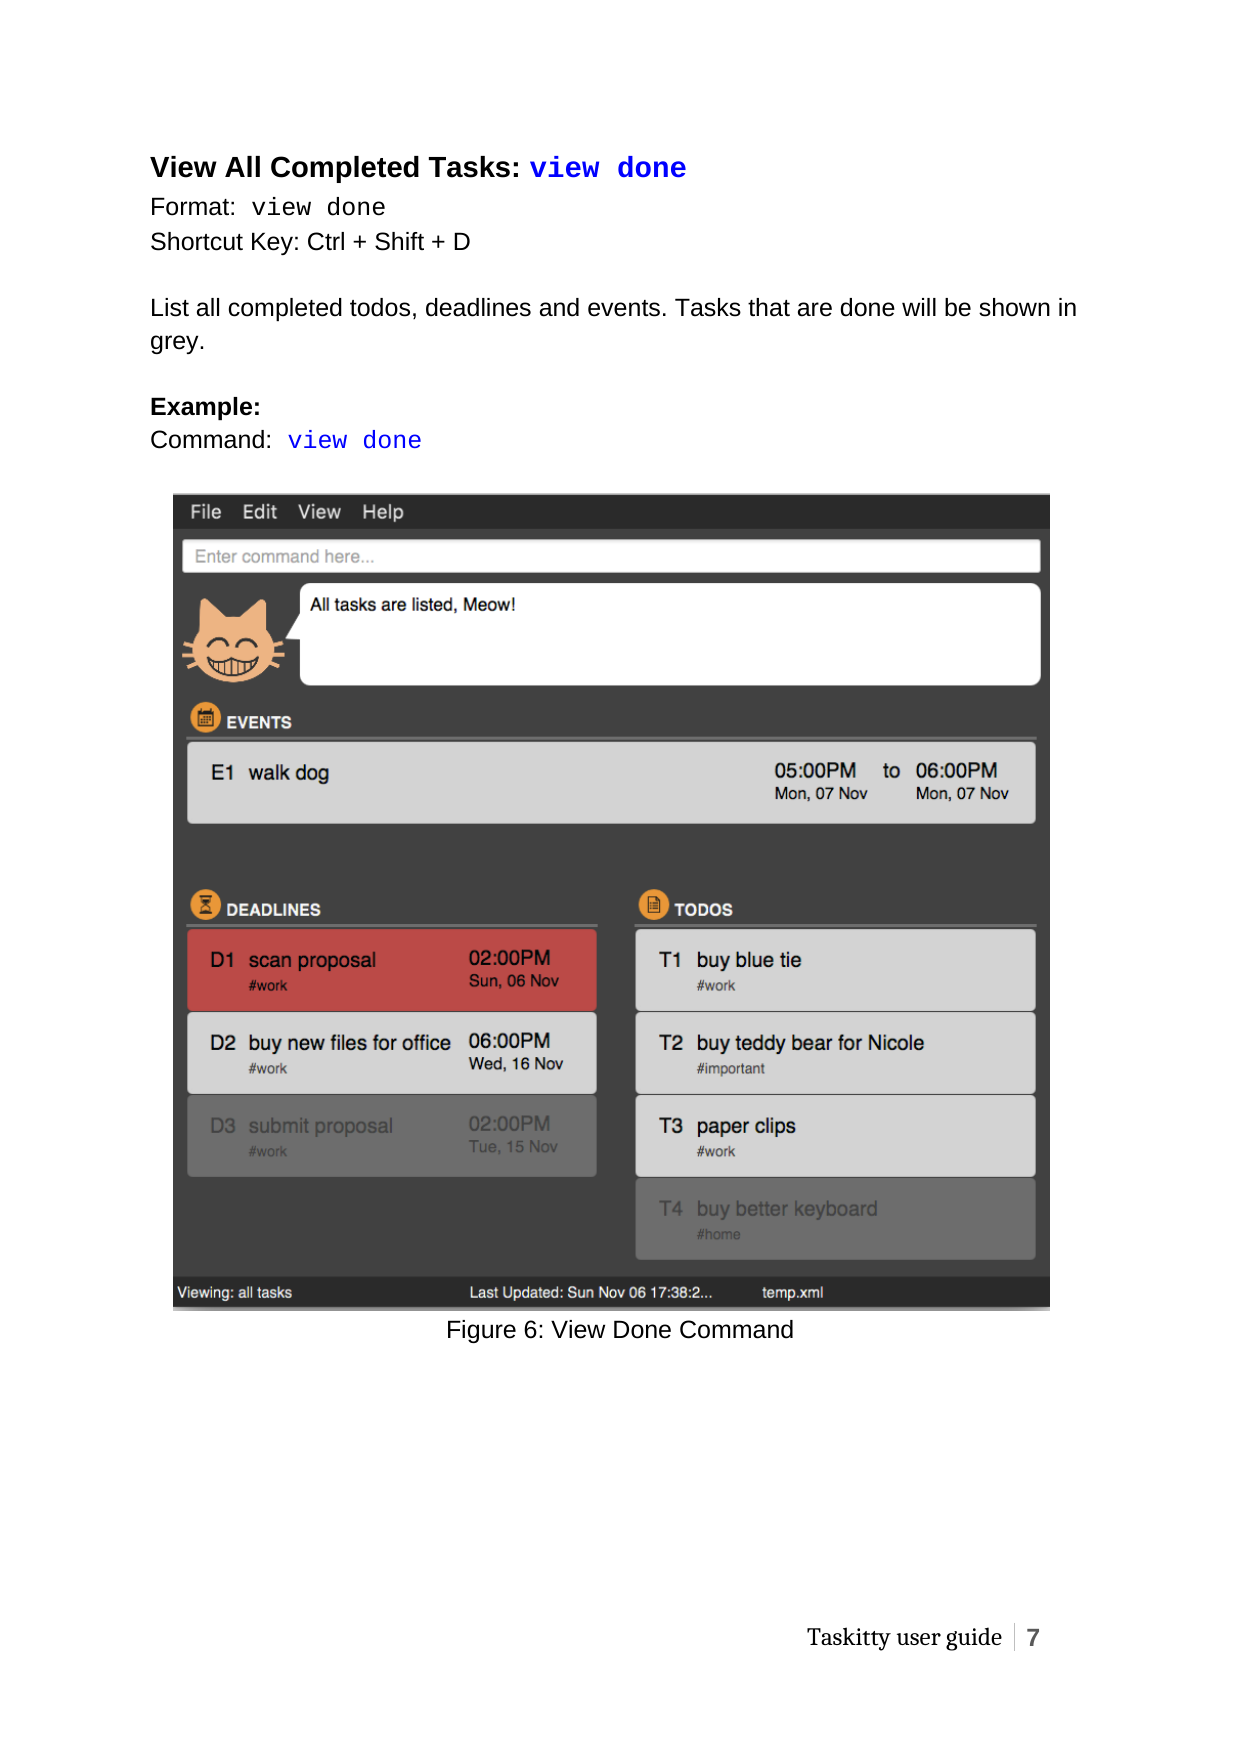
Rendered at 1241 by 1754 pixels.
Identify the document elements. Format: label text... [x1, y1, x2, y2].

text List all completed todos, deadlines and events. Tasks that are done will be shown in grey. [150, 293, 1090, 355]
text Figure 6: View Done Command [150, 1315, 1090, 1344]
text View All Completed Tasks: view done [150, 150, 1090, 186]
text Command: view done [150, 425, 1090, 456]
picture [173, 493, 1050, 1311]
text Shortcut Key: Ctrl + Shift + D [150, 227, 1090, 256]
text Example: [150, 392, 1090, 421]
text Format: view done [150, 192, 1090, 222]
